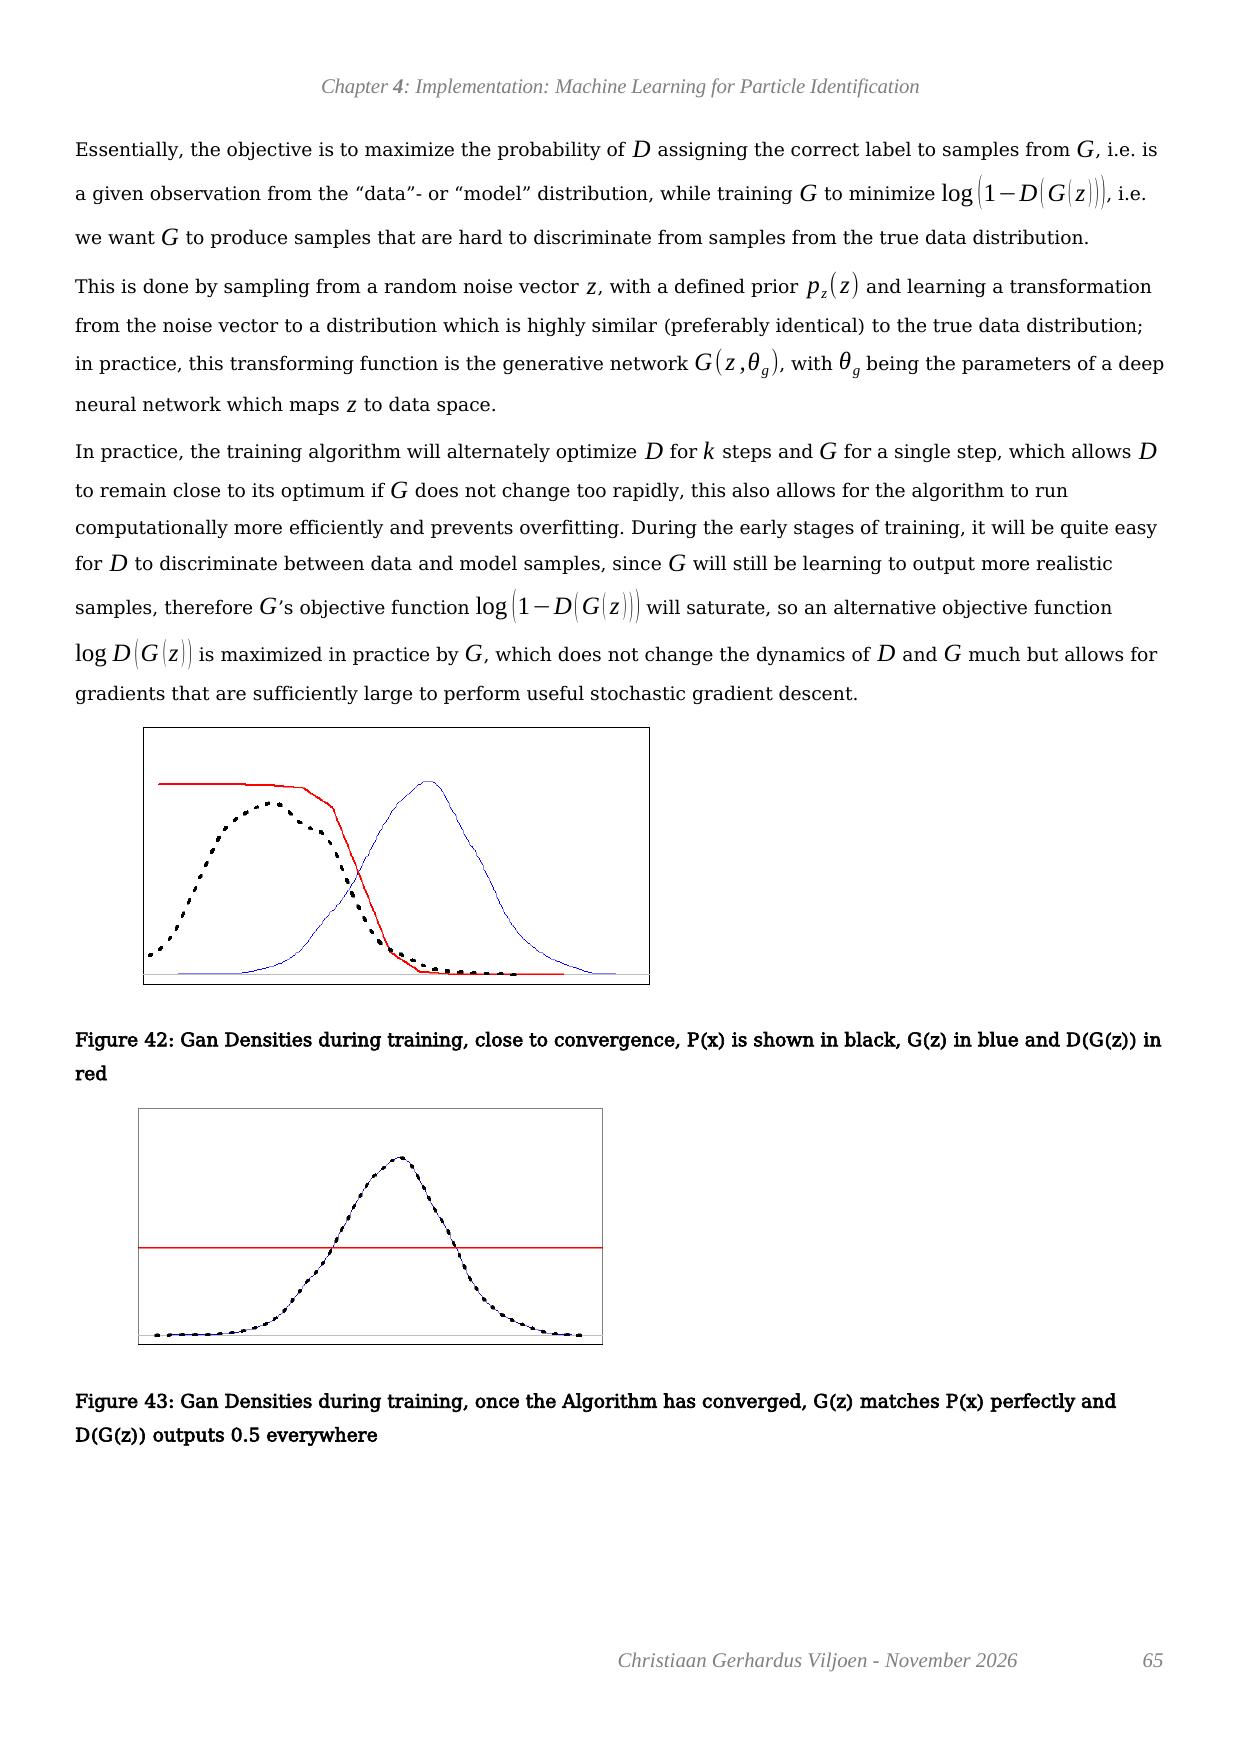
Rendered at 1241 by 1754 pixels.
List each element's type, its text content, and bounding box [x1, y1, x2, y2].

text Figure 43: Gan Densities during training, once the Algorithm has converged, G(z) matches P(x) perfectly and D(G(z)) outputs 0.5 everywhere [75, 1389, 1165, 1445]
text Figure 42: Gan Densities during training, close to convergence, P(x) is shown in black, G(z) in blue and D(G(z)) in red [75, 1028, 1165, 1084]
picture [75, 1103, 635, 1370]
text Essentially, the objective is to maximize the probability of assigning the correct label to samples from , i.e. is a given observation from the “data”- or “model” distribution, while training to minimize , i.e. we want to produce samples that are hard to discriminate from samples from the true data distribution. [75, 135, 1165, 251]
text In practice, the training algorithm will alternately optimize for steps and for a single step, which allows to remain close to its optimum if does not change too rapidly, this also allows for the algorithm to run computationally more efficiently and prevents overfitting. During the early stages of training, it will be quite easy for to discriminate between data and model samples, since will still be learning to output more realistic samples, therefore ’s objective function will saturate, so an alternative objective function is maximized in practice by , which does not change the dynamics of and much but allows for gradients that are sufficiently large to perform useful stochastic gradient descent. [75, 438, 1165, 704]
picture [75, 724, 684, 1008]
text This is done by sampling from a random noise vector , with a defined prior and learning a transformation from the noise vector to a distribution which is highly similar (preferably identical) to the true data distribution; in practice, this transforming function is the generative network , with being the parameters of a deep neural network which maps to data space. [75, 270, 1165, 418]
